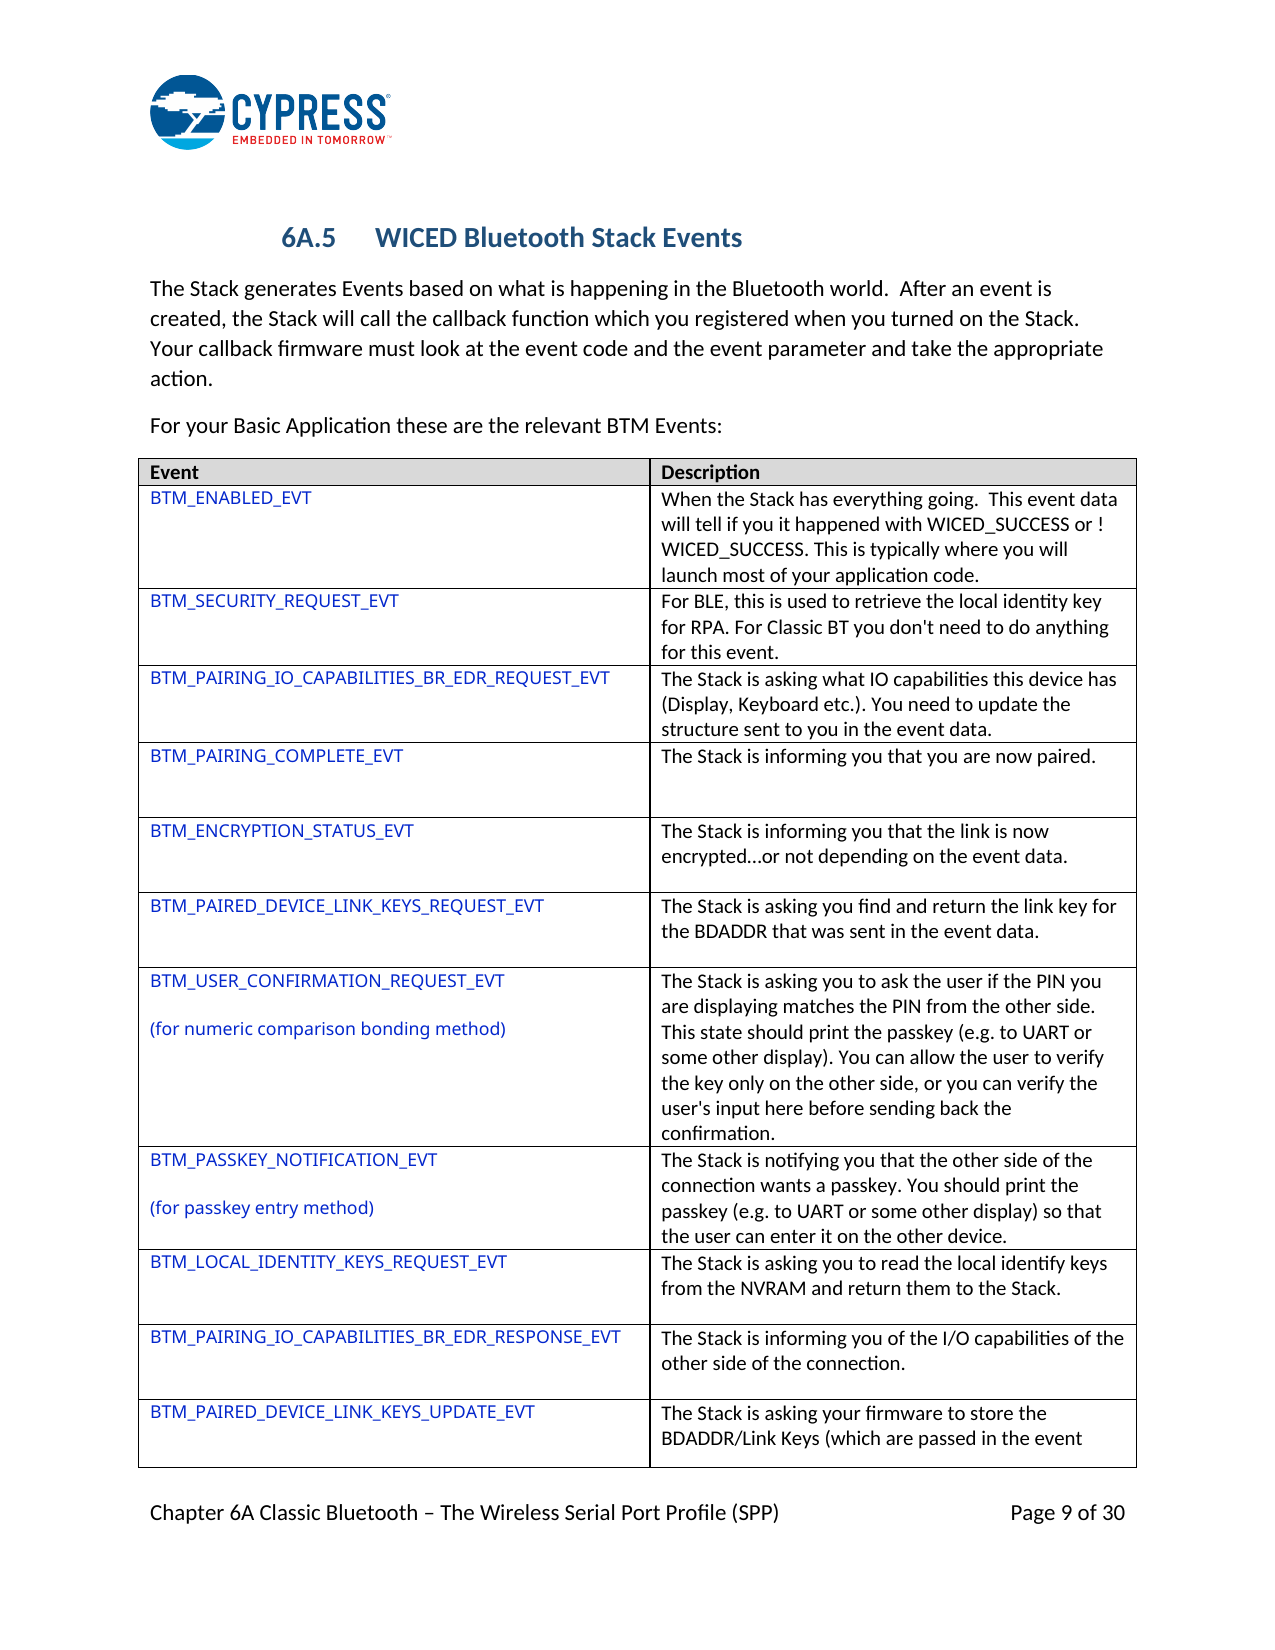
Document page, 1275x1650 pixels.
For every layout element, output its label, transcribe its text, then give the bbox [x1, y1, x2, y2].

text For your Basic Application these are the relevant BTM Events: [150, 411, 1125, 439]
table_cell The Stack is notifying you that the other side of the connection wants a passkey. You should print the passkey (e.g. to UART or some other display) so that the user can enter it on the other device. [651, 1147, 1136, 1249]
table_cell BTM_USER_CONFIRMATION_REQUEST_EVT (for numeric comparison bonding method) [139, 968, 649, 1146]
table_cell The Stack is asking you to read the local identify keys from the NVRAM and return them to the Stack. [651, 1250, 1136, 1324]
table_cell The Stack is informing you that you are now paired. [651, 743, 1136, 817]
table_cell BTM_ENABLED_EVT [139, 486, 649, 587]
picture [150, 75, 392, 150]
table_cell BTM_LOCAL_IDENTITY_KEYS_REQUEST_EVT [139, 1250, 649, 1324]
table_cell BTM_SECURITY_REQUEST_EVT [139, 589, 649, 665]
table_cell The Stack is asking you find and return the link key for the BDADDR that was sent in the event data. [651, 893, 1136, 967]
table_cell The Stack is informing you of the I/O capabilities of the other side of the connection. [651, 1325, 1136, 1399]
table_cell BTM_PAIRING_IO_CAPABILITIES_BR_EDR_REQUEST_EVT [139, 666, 649, 742]
table_cell For BLE, this is used to retrieve the local identity key for RPA. For Classic BT you don't need to do anything for this event. [651, 589, 1136, 665]
table_header Description [651, 459, 1136, 485]
table_cell BTM_PAIRING_IO_CAPABILITIES_BR_EDR_RESPONSE_EVT [139, 1325, 649, 1399]
table_cell BTM_ENCRYPTION_STATUS_EVT [139, 818, 649, 892]
text The Stack generates Events based on what is happening in the Bluetooth world. After an event is created, the Stack will call the callback function which you registered when you turned on the Stack. Your callback firmware must look at the event code and the event parameter and take the appropriate action. [150, 274, 1125, 392]
table_cell The Stack is asking what IO capabilities this device has (Display, Keyboard etc.). You need to update the structure sent to you in the event data. [651, 666, 1136, 742]
table_cell BTM_PAIRED_DEVICE_LINK_KEYS_REQUEST_EVT [139, 893, 649, 967]
table_cell When the Stack has everything going. This event data will tell if you it happened with WICED_SUCCESS or !WICED_SUCCESS. This is typically where you will launch most of your application code. [651, 486, 1136, 587]
subtitle WICED Bluetooth Stack Events [244, 219, 1125, 254]
table_cell The Stack is asking your firmware to store the BDADDR/Link Keys (which are passed in the event data). [651, 1400, 1136, 1467]
table_cell BTM_PASSKEY_NOTIFICATION_EVT (for passkey entry method) [139, 1147, 649, 1249]
table_cell The Stack is informing you that the link is now encrypted…or not depending on the event data. [651, 818, 1136, 892]
table_cell BTM_PAIRING_COMPLETE_EVT [139, 743, 649, 817]
table_header Event [139, 459, 649, 485]
table_cell BTM_PAIRED_DEVICE_LINK_KEYS_UPDATE_EVT [139, 1400, 649, 1467]
table_cell The Stack is asking you to ask the user if the PIN you are displaying matches the PIN from the other side. This state should print the passkey (e.g. to UART or some other display). You can allow the user to verify the key only on the other side, or you can verify the user's input here before sending back the confirmation. [651, 968, 1136, 1146]
